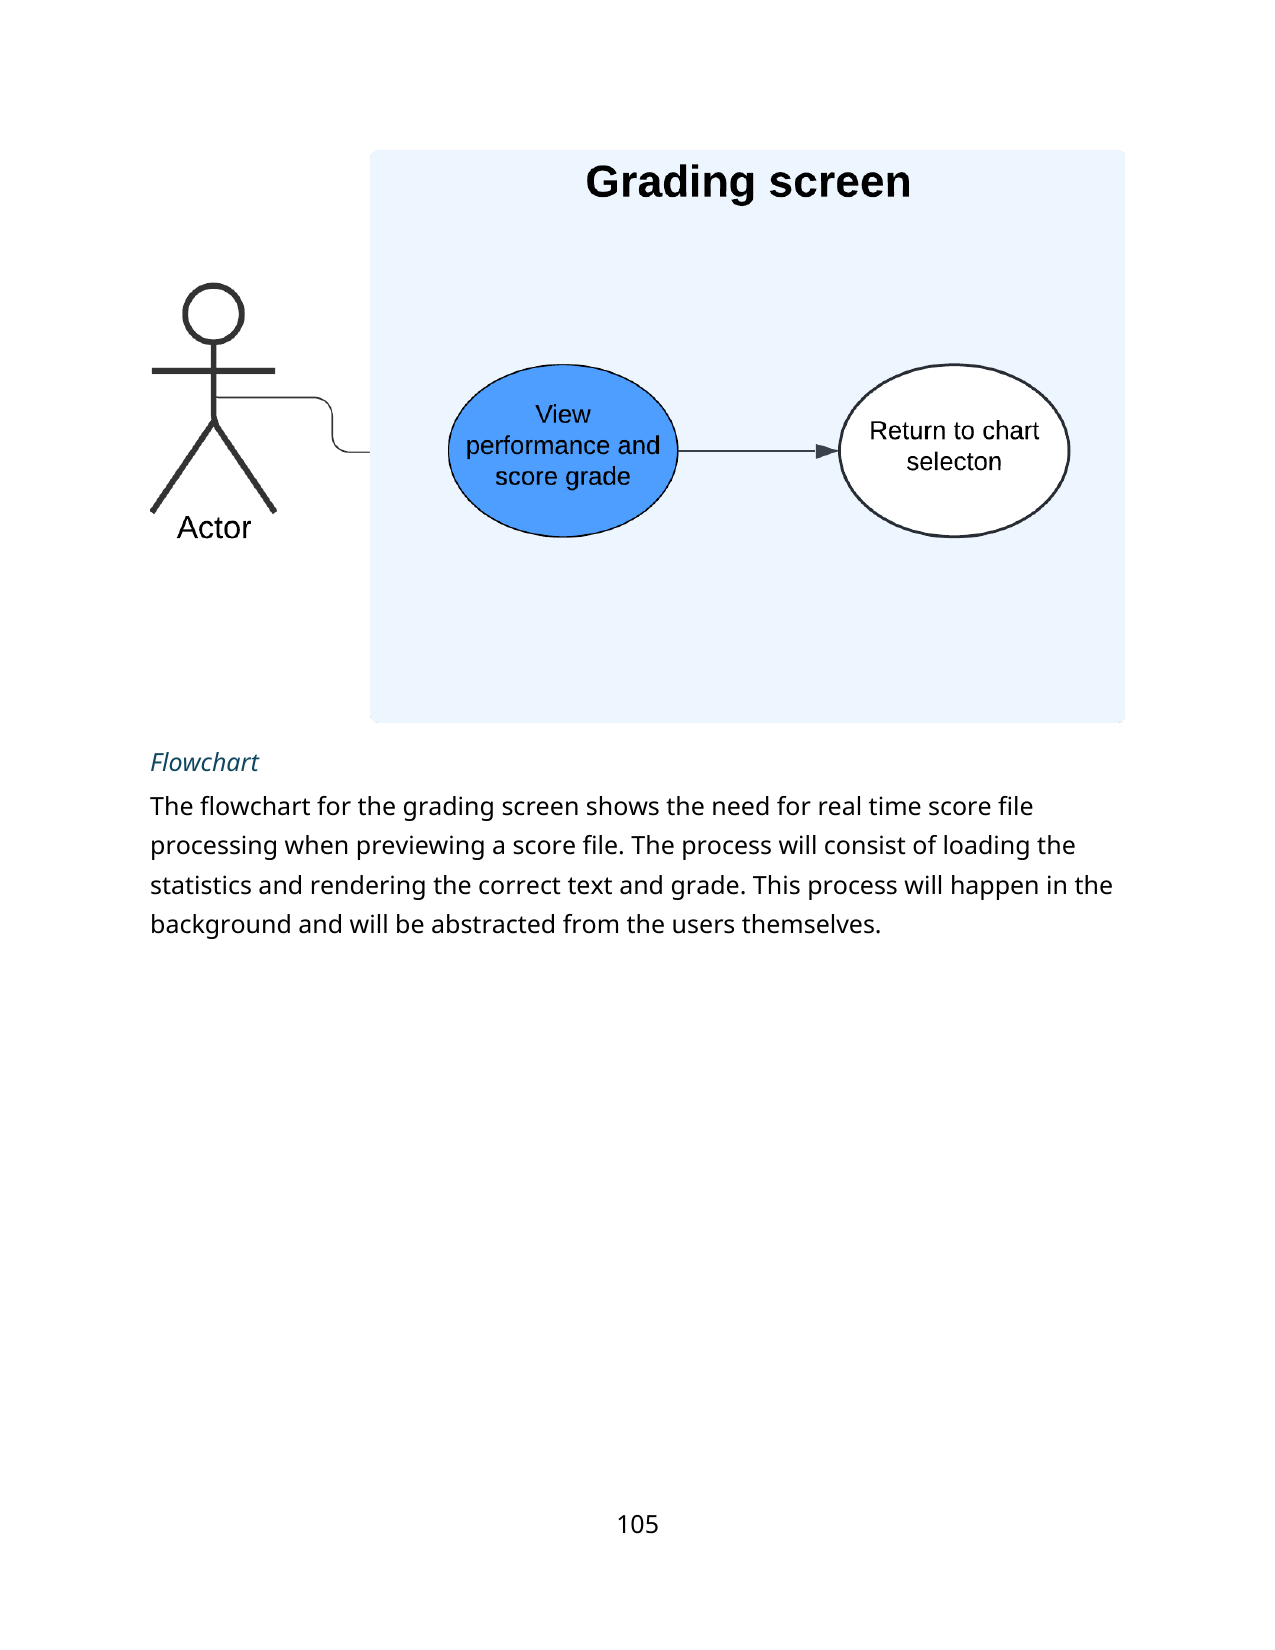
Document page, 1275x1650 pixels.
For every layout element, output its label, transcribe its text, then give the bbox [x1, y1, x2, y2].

picture [150, 150, 1125, 723]
subtitle Flowchart [150, 745, 1125, 779]
text The flowchart for the grading screen shows the need for real time score file processing when previewing a score file. The process will consist of loading the statistics and rendering the correct text and grade. This process will happen in the background and will be abstracted from the users themselves. [150, 788, 1125, 941]
